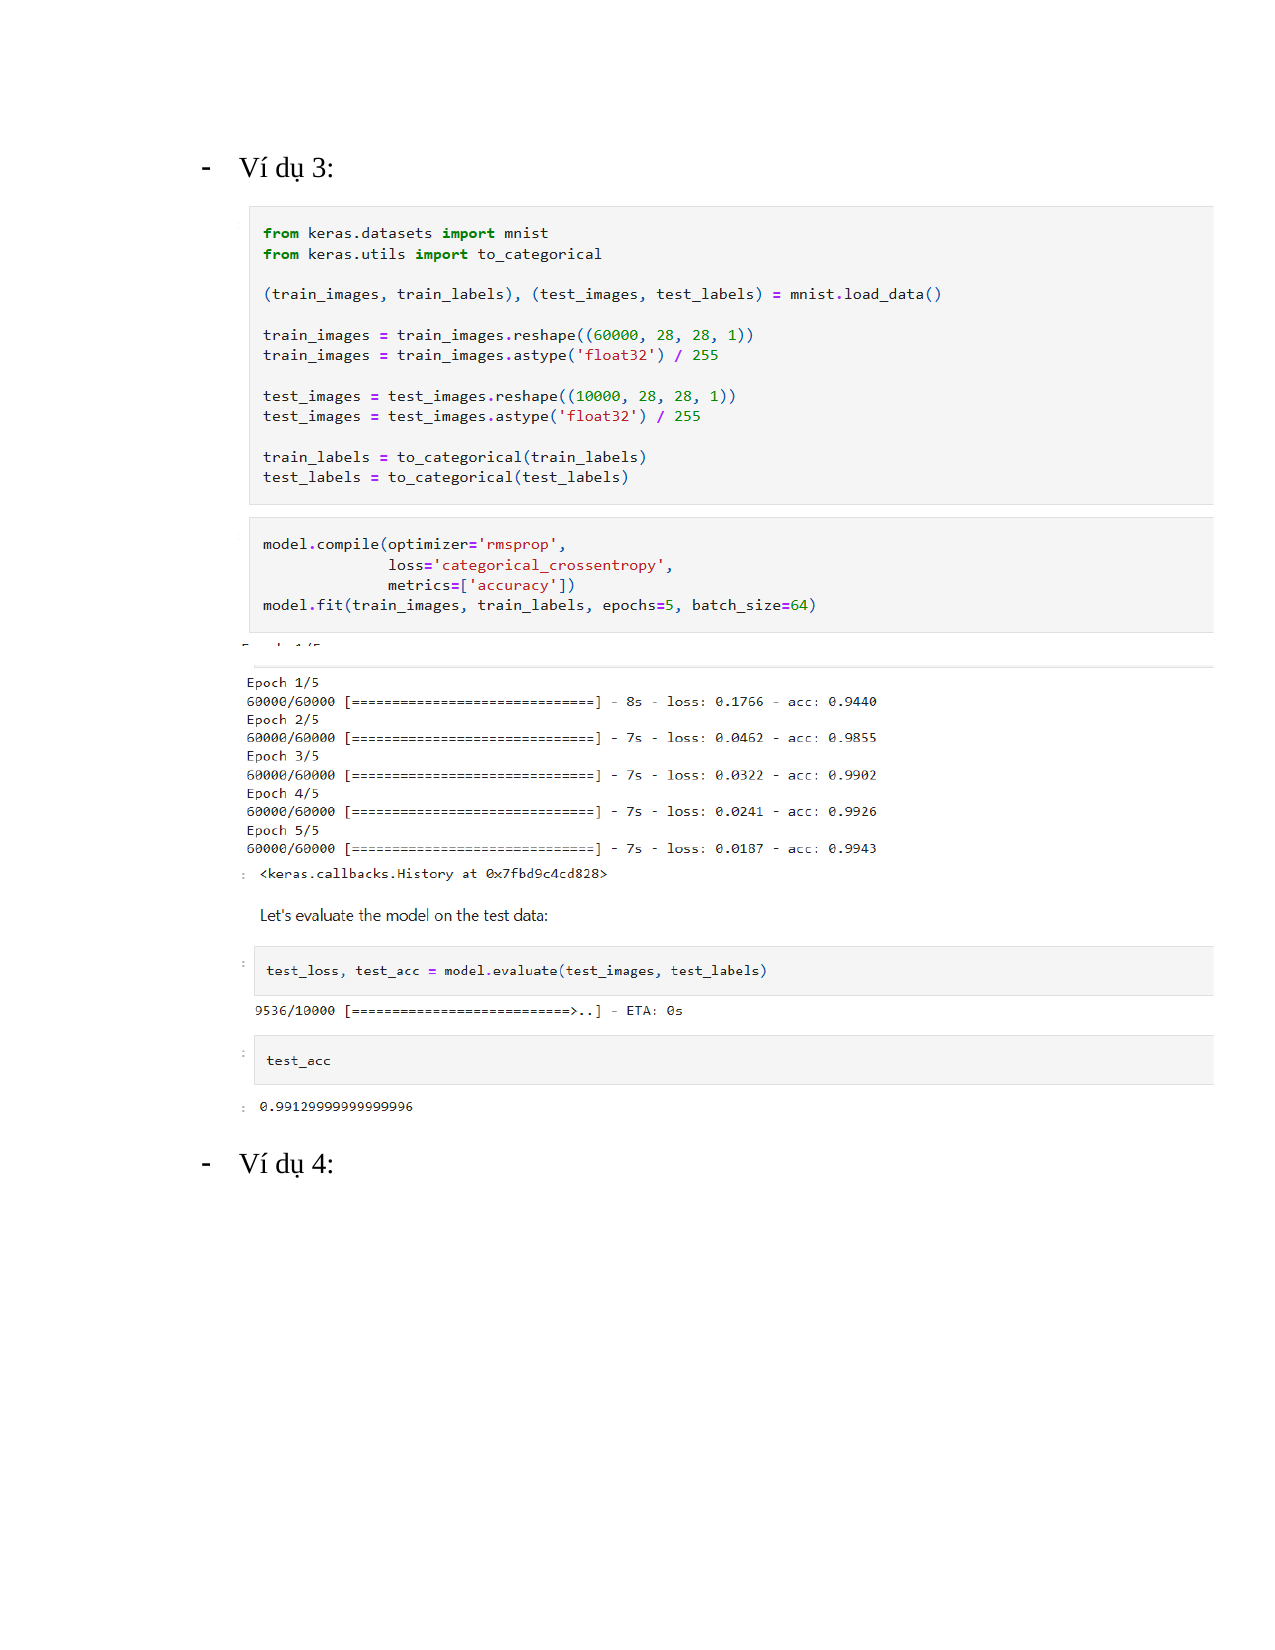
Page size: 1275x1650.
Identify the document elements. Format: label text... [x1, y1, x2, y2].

list Ví dụ 3: [201, 150, 1125, 184]
picture [238, 665, 1214, 1128]
list Ví dụ 4: [201, 1146, 1125, 1180]
picture [238, 202, 1214, 646]
